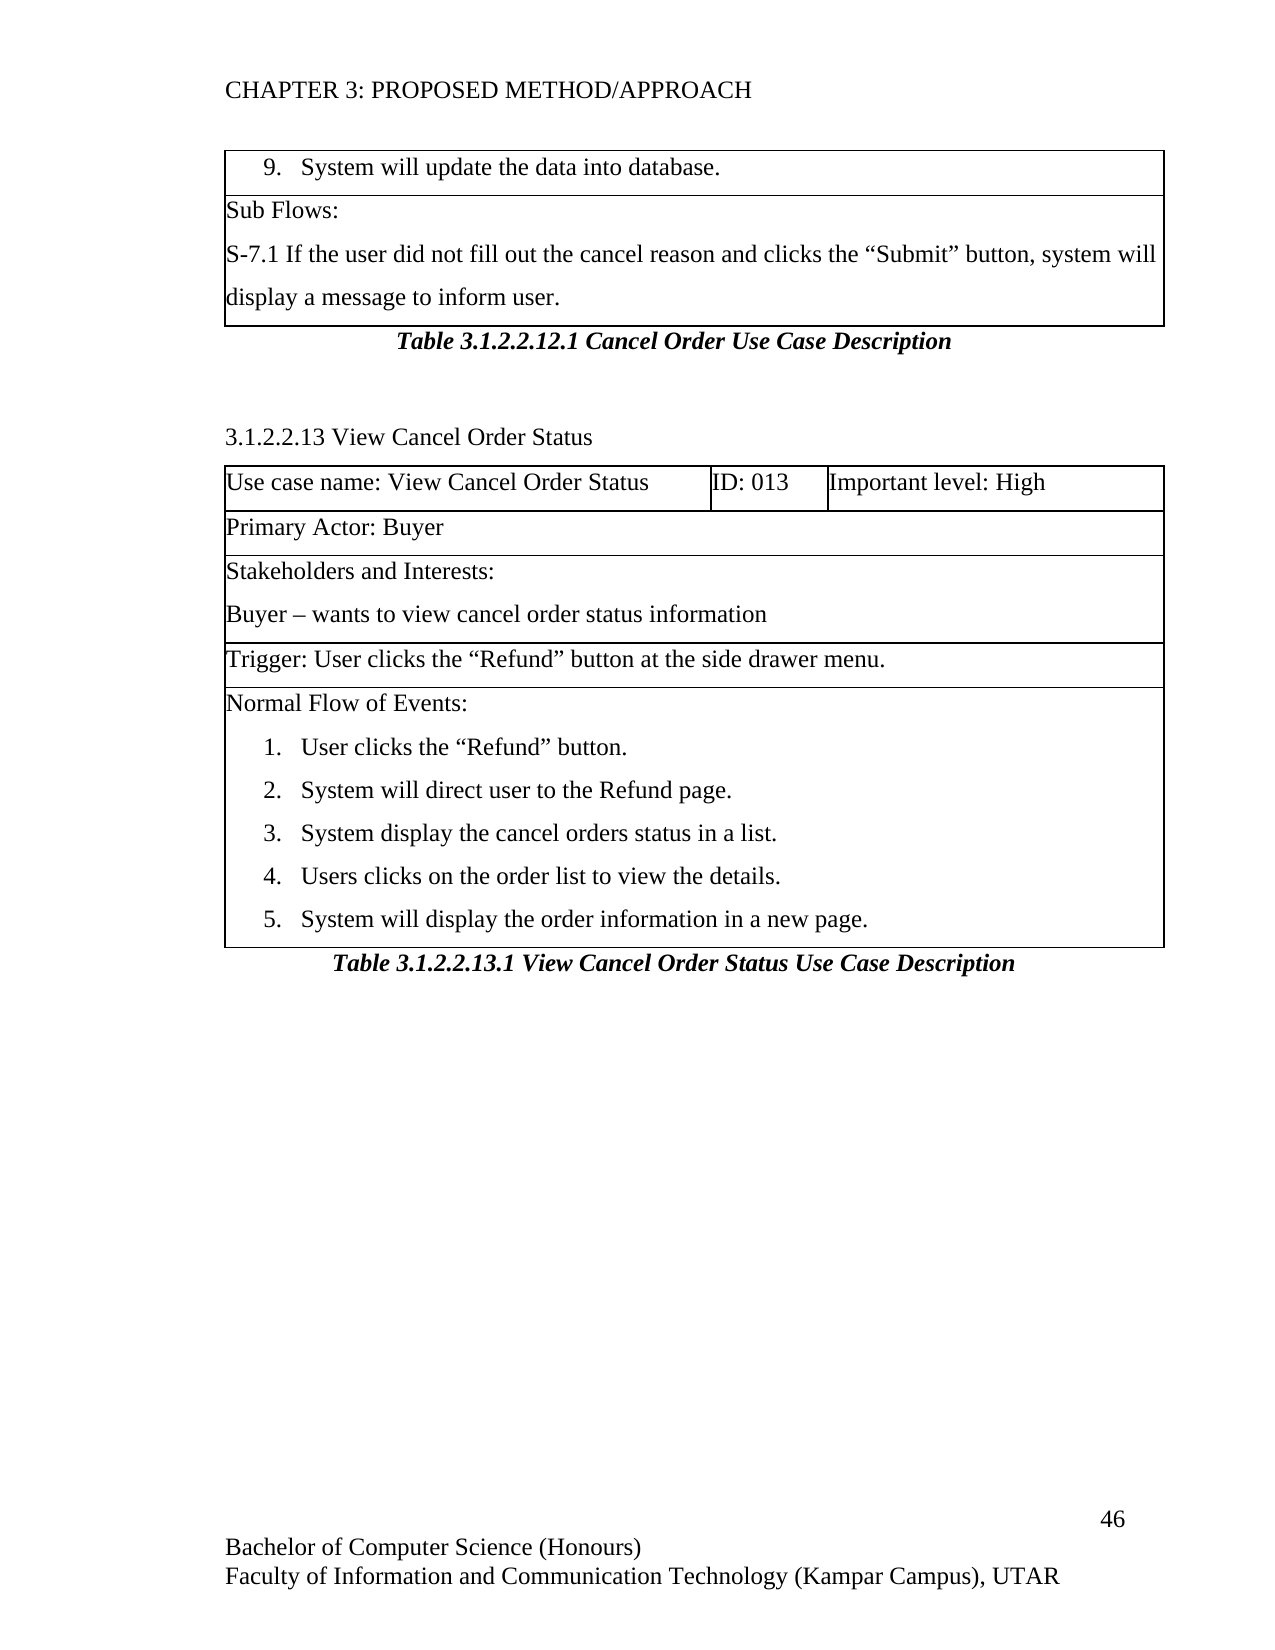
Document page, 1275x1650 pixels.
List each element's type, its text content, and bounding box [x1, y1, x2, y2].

table_cell Normal Flow of Events: User clicks the “Refund” button. System will direct user to the Refund page. System display the cancel orders status in a list. Users clicks on the order list to view the details. System will display the order information in a new page. [226, 688, 1163, 947]
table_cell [226, 151, 1163, 194]
table_header Use case name: View Cancel Order Status [226, 467, 710, 510]
table_cell Stakeholders and Interests: Buyer – wants to view cancel order status information [226, 556, 1163, 642]
table_cell Sub Flows: S-7.1 If the user did not fill out the cancel reason and clicks the “Submit” button, system will display a message to inform user. [226, 196, 1163, 325]
table_header ID: 013 [712, 467, 827, 510]
text Table 3.1.2.2.13.1 View Cancel Order Status Use Case Description [225, 948, 1125, 977]
table_cell Primary Actor: Buyer [226, 512, 1163, 554]
list 3.1.2.2.13 View Cancel Order Status [225, 422, 1125, 451]
table_header Important level: High [829, 467, 1163, 510]
table_cell Trigger: User clicks the “Refund” button at the side drawer menu. [226, 644, 1163, 687]
text Table 3.1.2.2.12.1 Cancel Order Use Case Description [225, 327, 1125, 355]
